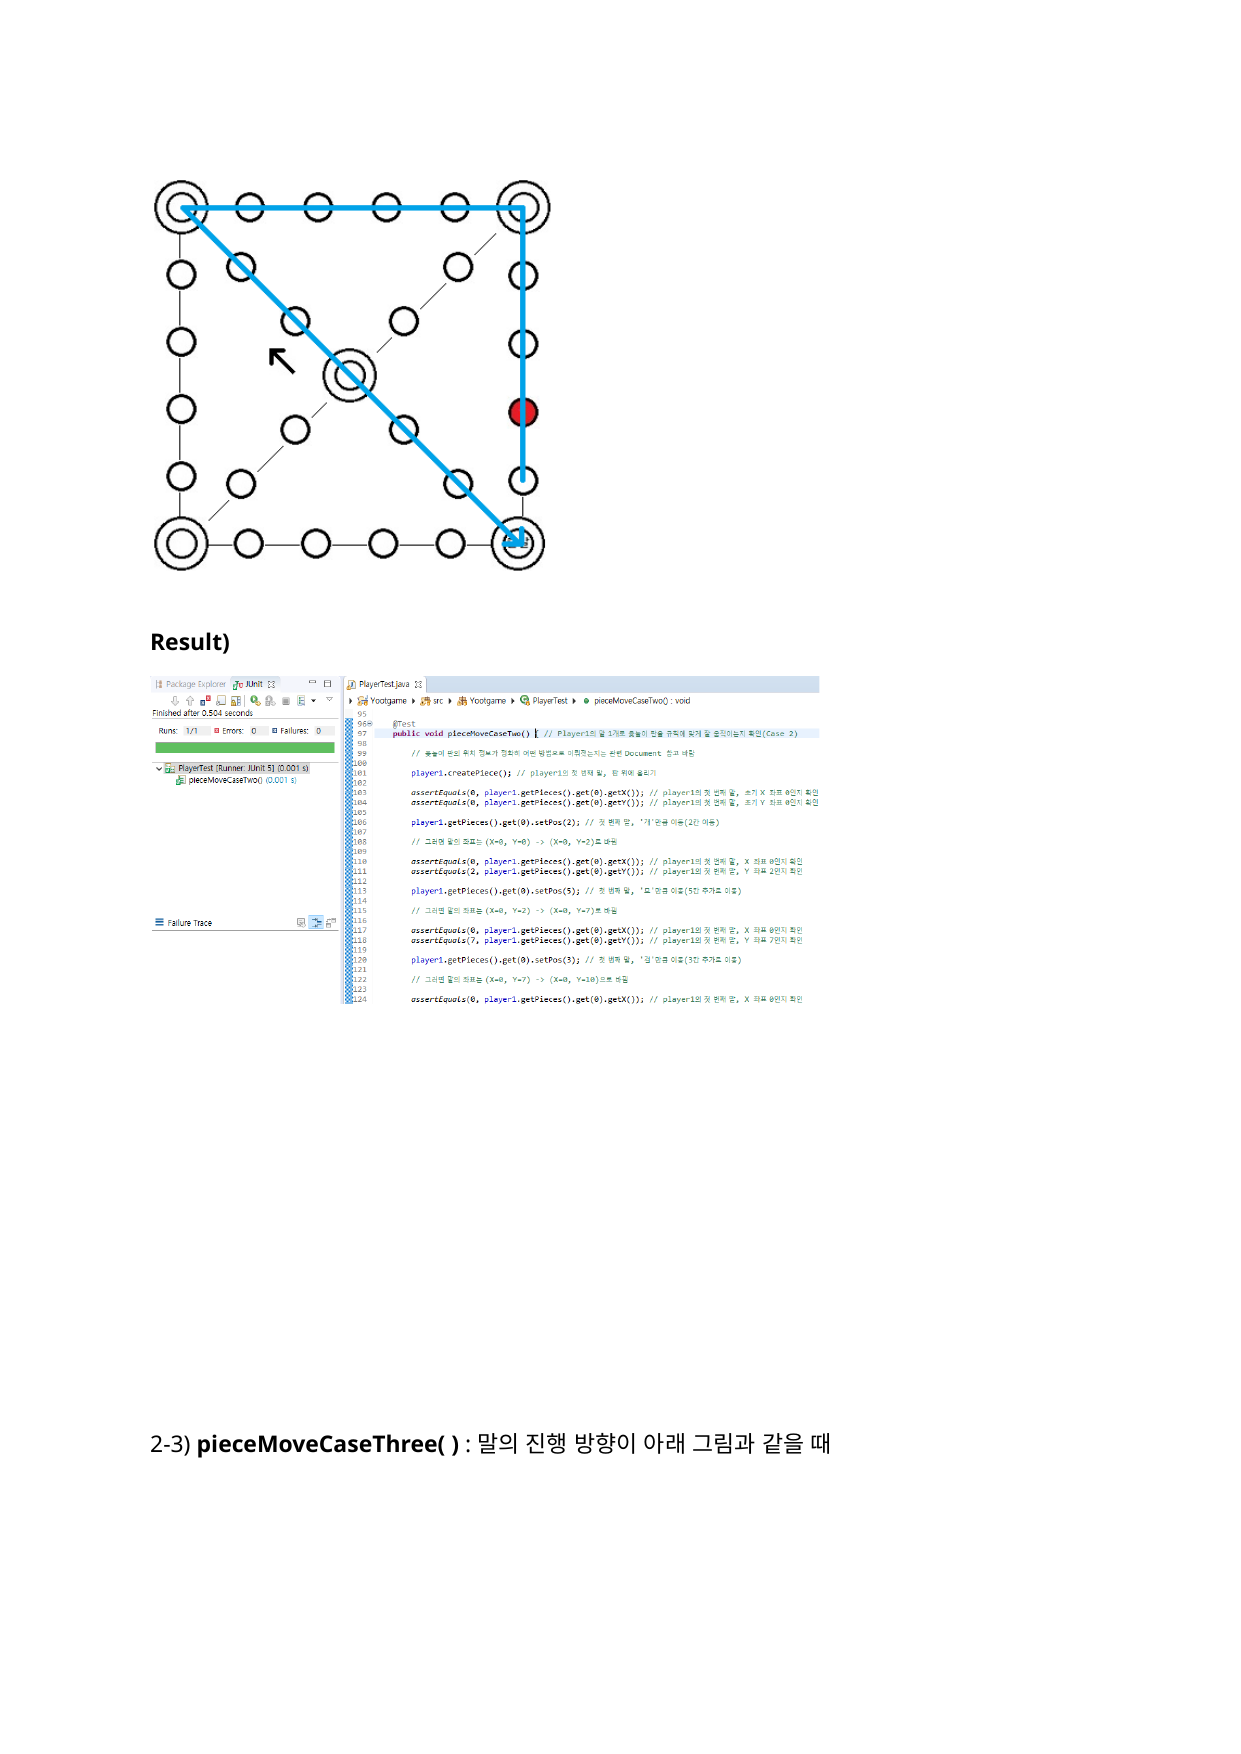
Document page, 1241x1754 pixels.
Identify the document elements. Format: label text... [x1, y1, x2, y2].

picture [150, 177, 557, 575]
picture [150, 676, 820, 1004]
text 2-3) pieceMoveCaseThree( ) : 말의 진행 방향이 아래 그림과 같을 때 [150, 1426, 1090, 1459]
text Result) [150, 626, 1090, 657]
